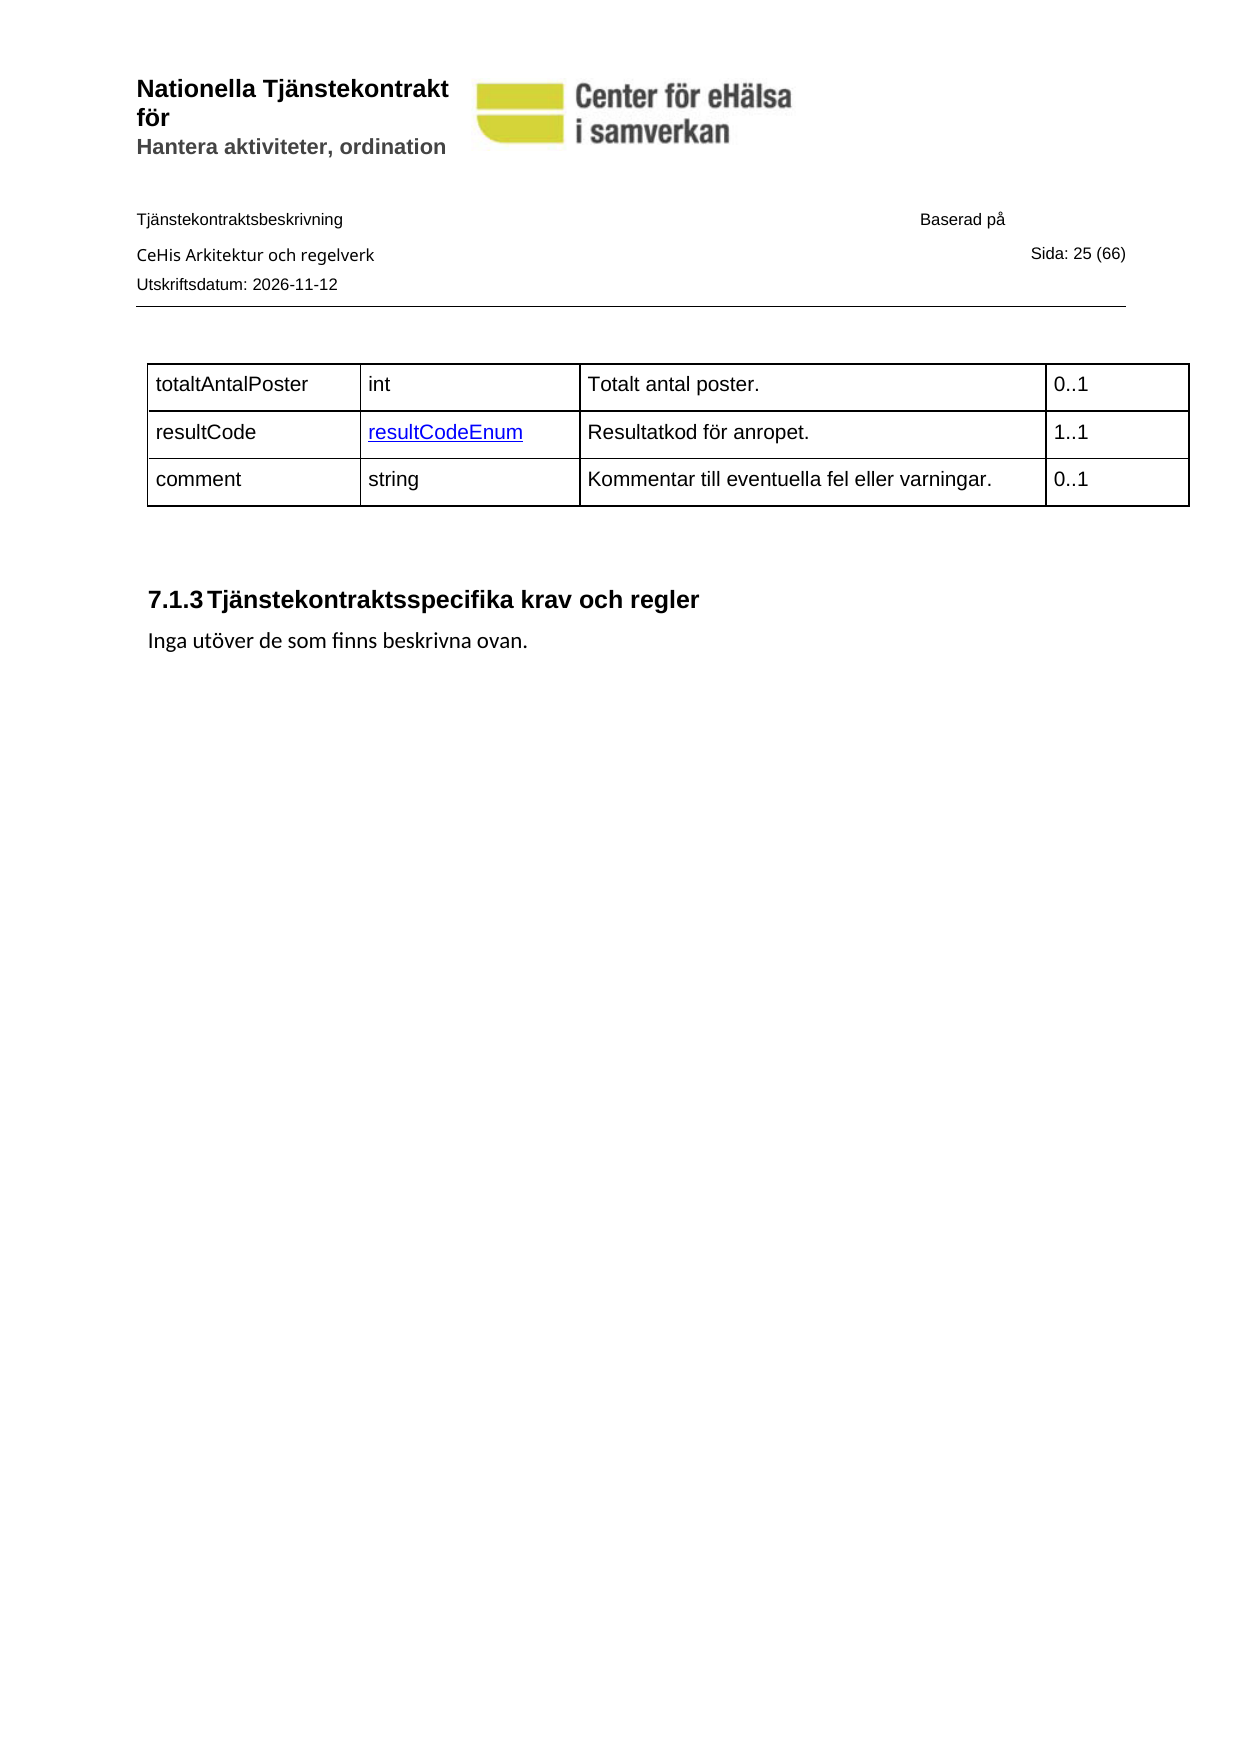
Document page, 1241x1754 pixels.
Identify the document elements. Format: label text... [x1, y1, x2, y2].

table_cell resultCodeEnum [361, 412, 579, 458]
table_cell 1..1 [1047, 412, 1188, 458]
table_cell Kommentar till eventuella fel eller varningar. [581, 459, 1045, 505]
subtitle Tjänstekontraktsspecifika krav och regler [148, 585, 1181, 614]
table_cell string [361, 459, 579, 505]
table_cell comment [148, 459, 360, 505]
table_cell Resultatkod för anropet. [581, 412, 1045, 458]
table_cell 0..1 [1047, 459, 1188, 505]
table_cell resultCode [148, 411, 360, 458]
text Inga utöver de som finns beskrivna ovan. [148, 627, 1181, 654]
table_cell Totalt antal poster. [581, 365, 1045, 410]
table_cell int [361, 365, 579, 410]
table_cell 0..1 [1047, 365, 1188, 410]
table_cell totaltAntalPoster [148, 365, 360, 410]
picture [471, 78, 797, 151]
